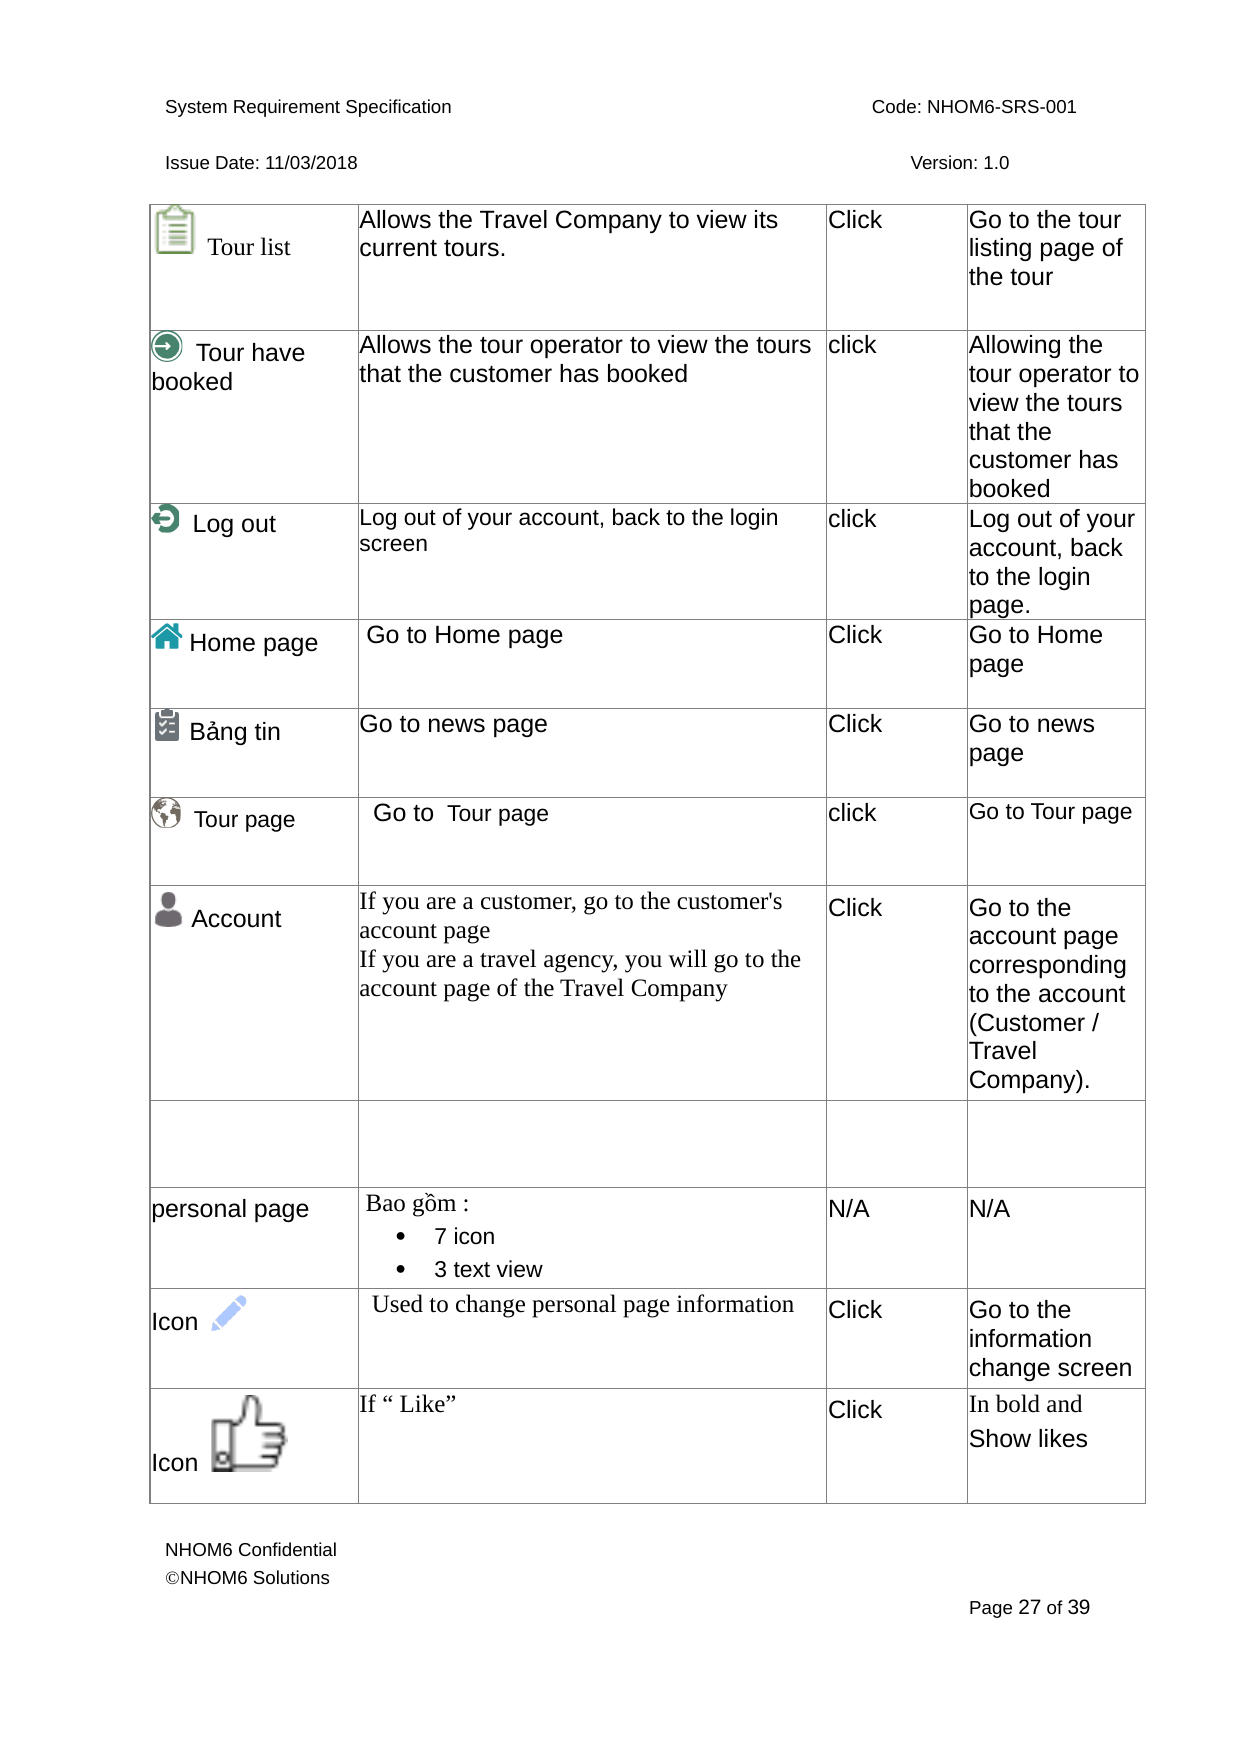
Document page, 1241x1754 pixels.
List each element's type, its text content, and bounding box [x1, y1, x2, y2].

table_cell Go to the account page corresponding to the account (Customer / Travel Company). [968, 886, 1145, 1100]
table_cell Bao gồm : 7 icon 3 text view [359, 1188, 826, 1288]
table_cell Go to the information change screen [968, 1289, 1145, 1388]
table_cell Click [827, 886, 967, 1100]
picture [151, 708, 183, 741]
table_cell In bold and Show likes [968, 1389, 1145, 1503]
table_cell Click [827, 1289, 967, 1388]
table_cell Click [827, 620, 967, 708]
table_cell Go to Home page [359, 620, 826, 708]
table_cell If you are a customer, go to the customer's account page If you are a travel agency, you will go to the account page of the Travel Company [359, 886, 826, 1100]
table_cell Go to Tour page [968, 798, 1145, 885]
table_cell click [827, 504, 967, 619]
picture [151, 504, 180, 533]
table_cell personal page [151, 1188, 358, 1288]
table_cell Click [827, 709, 967, 797]
picture [211, 1395, 288, 1472]
table_cell click [827, 798, 967, 885]
table_cell Tour list [151, 205, 358, 329]
table_cell Log out of your account, back to the login page. [968, 504, 1145, 619]
table_cell [968, 1101, 1145, 1187]
table_cell Go to news page [359, 709, 826, 797]
table_cell N/A [827, 1188, 967, 1288]
table_cell Log out of your account, back to the login screen [359, 504, 826, 619]
table_cell click [827, 331, 967, 503]
table_cell Tour have booked [151, 331, 358, 503]
table_cell Used to change personal page information [359, 1289, 826, 1388]
table_cell Home page [151, 620, 358, 708]
table_cell Tour page [151, 798, 358, 885]
picture [151, 892, 186, 927]
table_cell [827, 1101, 967, 1187]
table_cell Go to news page [968, 709, 1145, 797]
table_cell Icon [151, 1289, 358, 1388]
table_cell N/A [968, 1188, 1145, 1288]
table_cell Click [827, 1389, 967, 1503]
table_cell Bảng tin [151, 709, 358, 797]
table_cell Log out [151, 504, 358, 619]
table_cell Icon [151, 1389, 358, 1503]
table_cell Go to the tour listing page of the tour [968, 205, 1145, 329]
table_cell Account [151, 886, 358, 1100]
picture [151, 330, 183, 362]
table_cell Go to Tour page [359, 798, 826, 885]
table_cell Go to Home page [968, 620, 1145, 708]
picture [151, 620, 183, 652]
table_cell [359, 1101, 826, 1187]
table_cell Allowing the tour operator to view the tours that the customer has booked [968, 331, 1145, 503]
table_cell Click [827, 205, 967, 329]
table_cell If “ Like” [359, 1389, 826, 1503]
table_cell Allows the Travel Company to view its current tours. [359, 205, 826, 329]
table_cell Allows the tour operator to view the tours that the customer has booked [359, 331, 826, 503]
picture [151, 204, 200, 254]
table_cell [151, 1101, 358, 1187]
